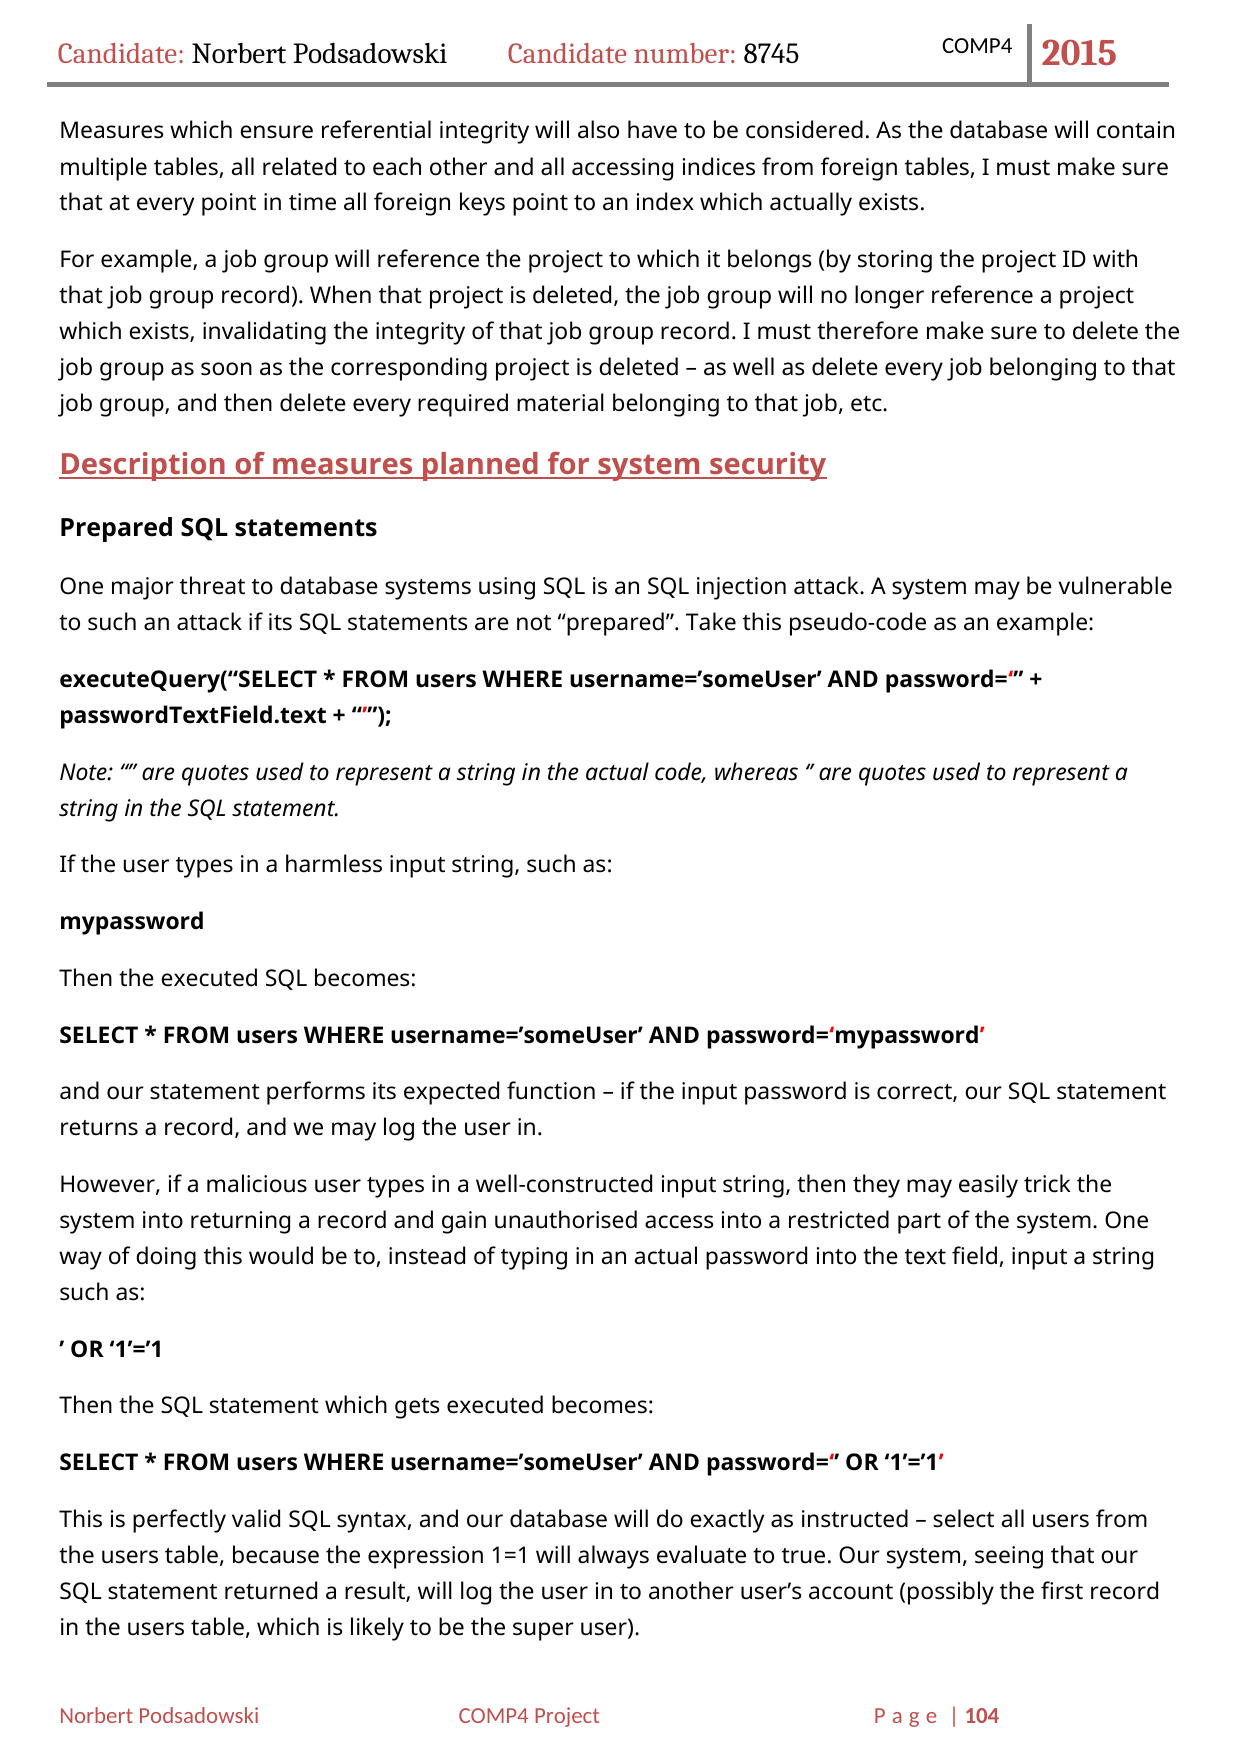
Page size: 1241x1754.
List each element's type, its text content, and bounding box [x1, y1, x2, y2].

text SELECT * FROM users WHERE username=’someUser’ AND password=‘mypassword’ [59, 1018, 1181, 1050]
text and our statement performs its expected function – if the input password is correct, our SQL statement returns a record, and we may log the user in. [59, 1075, 1181, 1142]
text One major threat to database systems using SQL is an SQL injection attack. A system may be vulnerable to such an attack if its SQL statements are not “prepared”. Take this pseudo-code as an example: [59, 570, 1181, 637]
text Description of measures planned for system security [59, 444, 1181, 483]
text Prepared SQL statements [59, 510, 1181, 544]
text mypassword [59, 905, 1181, 936]
text SELECT * FROM users WHERE username=’someUser’ AND password=‘’ OR ‘1’=’1’ [59, 1446, 1181, 1477]
text Note: “” are quotes used to represent a string in the actual code, whereas ‘’ are quotes used to represent a string in the SQL statement. [59, 756, 1181, 823]
text However, if a malicious user types in a well-constructed input string, then they may easily trick the system into returning a record and gain unauthorised access into a restricted part of the system. One way of doing this would be to, instead of typing in an actual password into the text field, input a string such as: [59, 1168, 1181, 1307]
text Measures which ensure referential integrity will also have to be considered. As the database will contain multiple tables, all related to each other and all accessing indices from foreign tables, I must make sure that at every point in time all foreign keys point to an index which actually exists. [59, 114, 1181, 218]
text If the user types in a harmless input string, such as: [59, 848, 1181, 879]
text For example, a job group will reference the project to which it belongs (by storing the project ID with that job group record). When that project is deleted, the job group will no longer reference a project which exists, invalidating the integrity of that job group record. I must therefore make sure to delete the job group as soon as the corresponding project is deleted – as well as delete every job belonging to that job group, and then delete every required material belonging to that job, etc. [59, 243, 1181, 418]
text This is perfectly valid SQL syntax, and our database will do exactly as instructed – select all users from the users table, because the expression 1=1 will always evaluate to true. Our system, seeing that our SQL statement returned a result, will log the user in to another user’s account (possibly the first record in the users table, which is likely to be the super user). [59, 1503, 1181, 1642]
text ’ OR ‘1’=’1 [59, 1333, 1181, 1364]
text Then the executed SQL becomes: [59, 962, 1181, 993]
text executeQuery(“SELECT * FROM users WHERE username=’someUser’ AND password=‘” + passwordTextField.text + “’”); [59, 663, 1181, 730]
text Then the SQL statement which gets executed becomes: [59, 1389, 1181, 1421]
